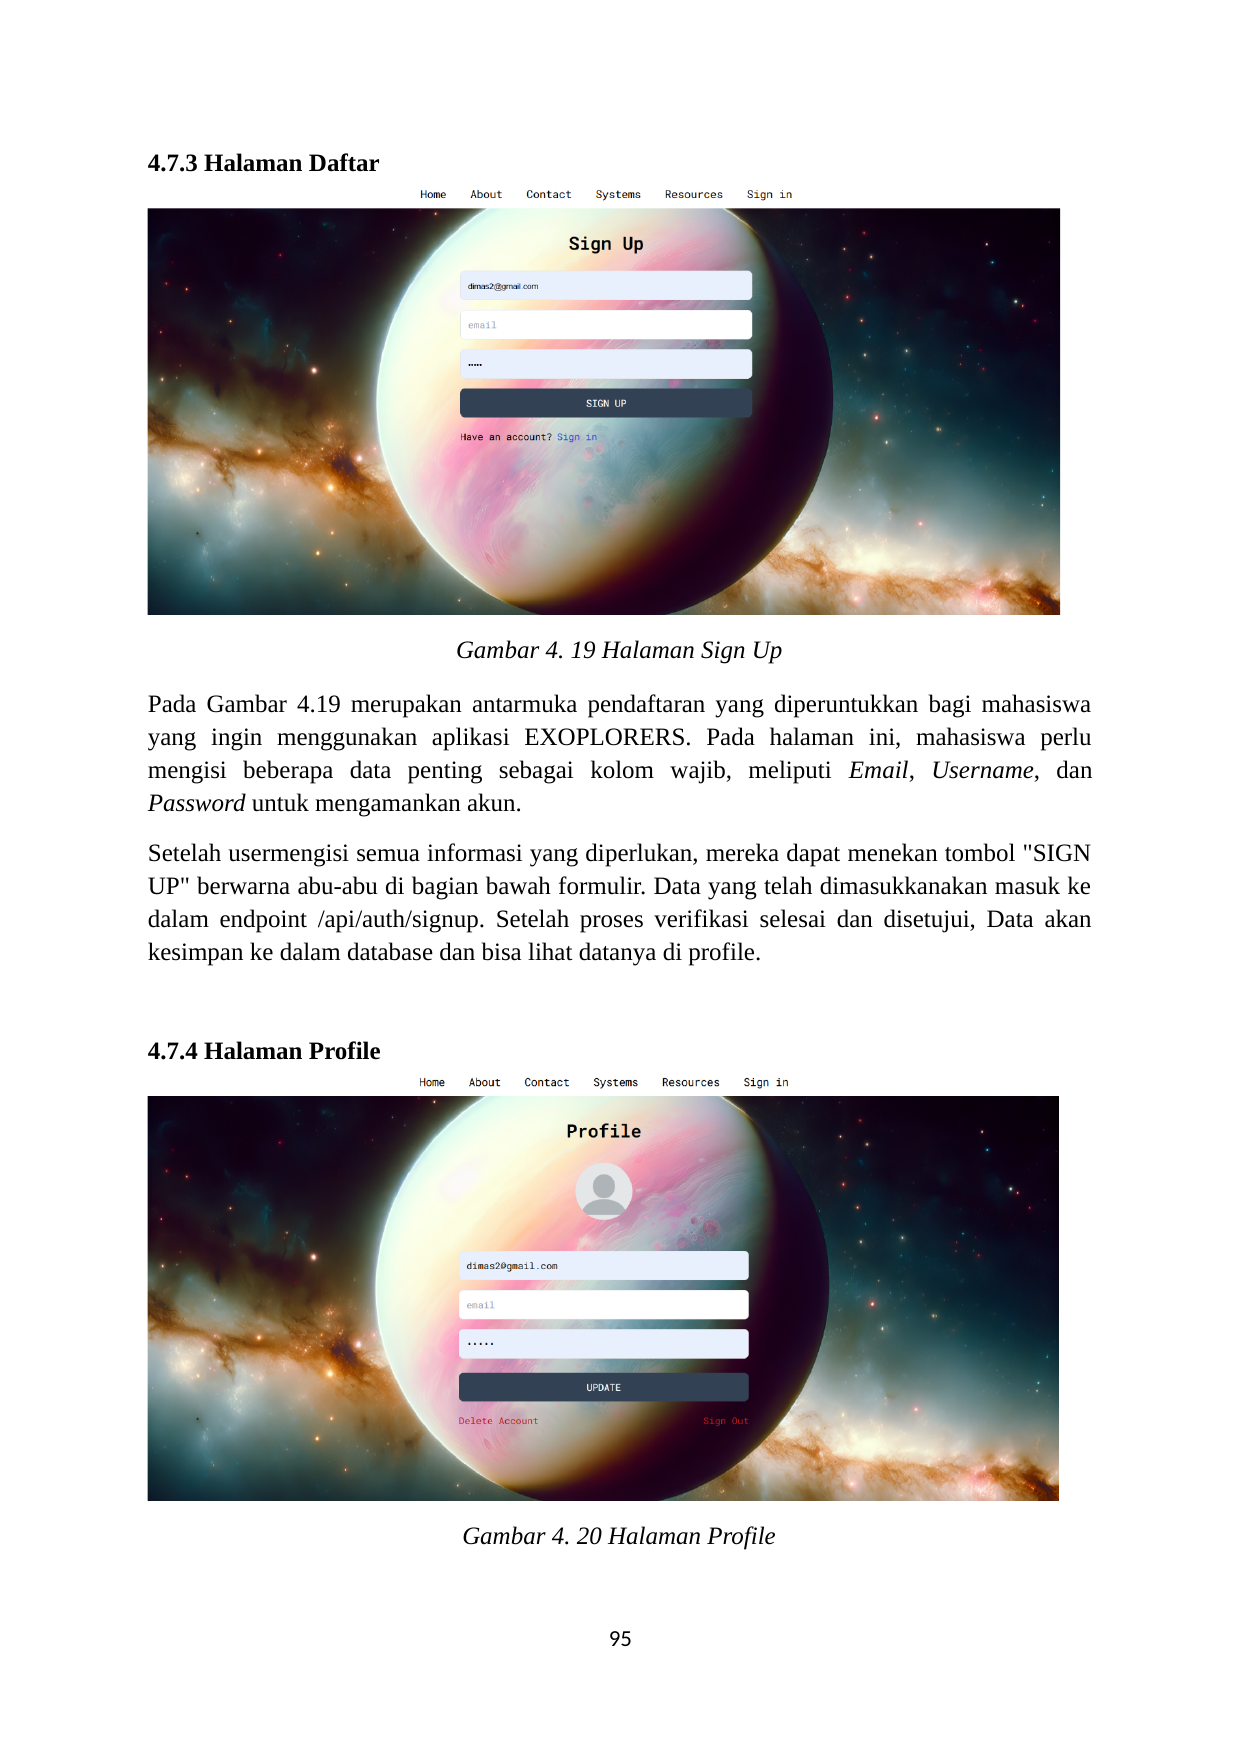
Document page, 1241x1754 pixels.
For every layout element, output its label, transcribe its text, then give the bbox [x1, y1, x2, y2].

subtitle 4.7.4 Halaman Profile [148, 1036, 1092, 1065]
subtitle 4.7.3 Halaman Daftar [148, 148, 1092, 176]
text Setelah usermengisi semua informasi yang diperlukan, mereka dapat menekan tombol "SIGN UP" berwarna abu-abu di bagian bawah formulir. Data yang telah dimasukkanakan masuk ke dalam endpoint /api/auth/signup. Setelah proses verifikasi selesai dan disetujui, Data akan kesimpan ke dalam database dan bisa lihat datanya di profile. [148, 838, 1092, 966]
text Gambar 4. 20 Halaman Profile [148, 1521, 1092, 1550]
picture [147, 180, 1061, 615]
picture [147, 1069, 1059, 1501]
text Pada Gambar 4.19 merupakan antarmuka pendaftaran yang diperuntukkan bagi mahasiswa yang ingin menggunakan aplikasi EXOPLORERS. Pada halaman ini, mahasiswa perlu mengisi beberapa data penting sebagai kolom wajib, meliputi Email, Username, dan Password untuk mengamankan akun. [148, 689, 1092, 817]
text Gambar 4. 19 Halaman Sign Up [148, 635, 1092, 664]
